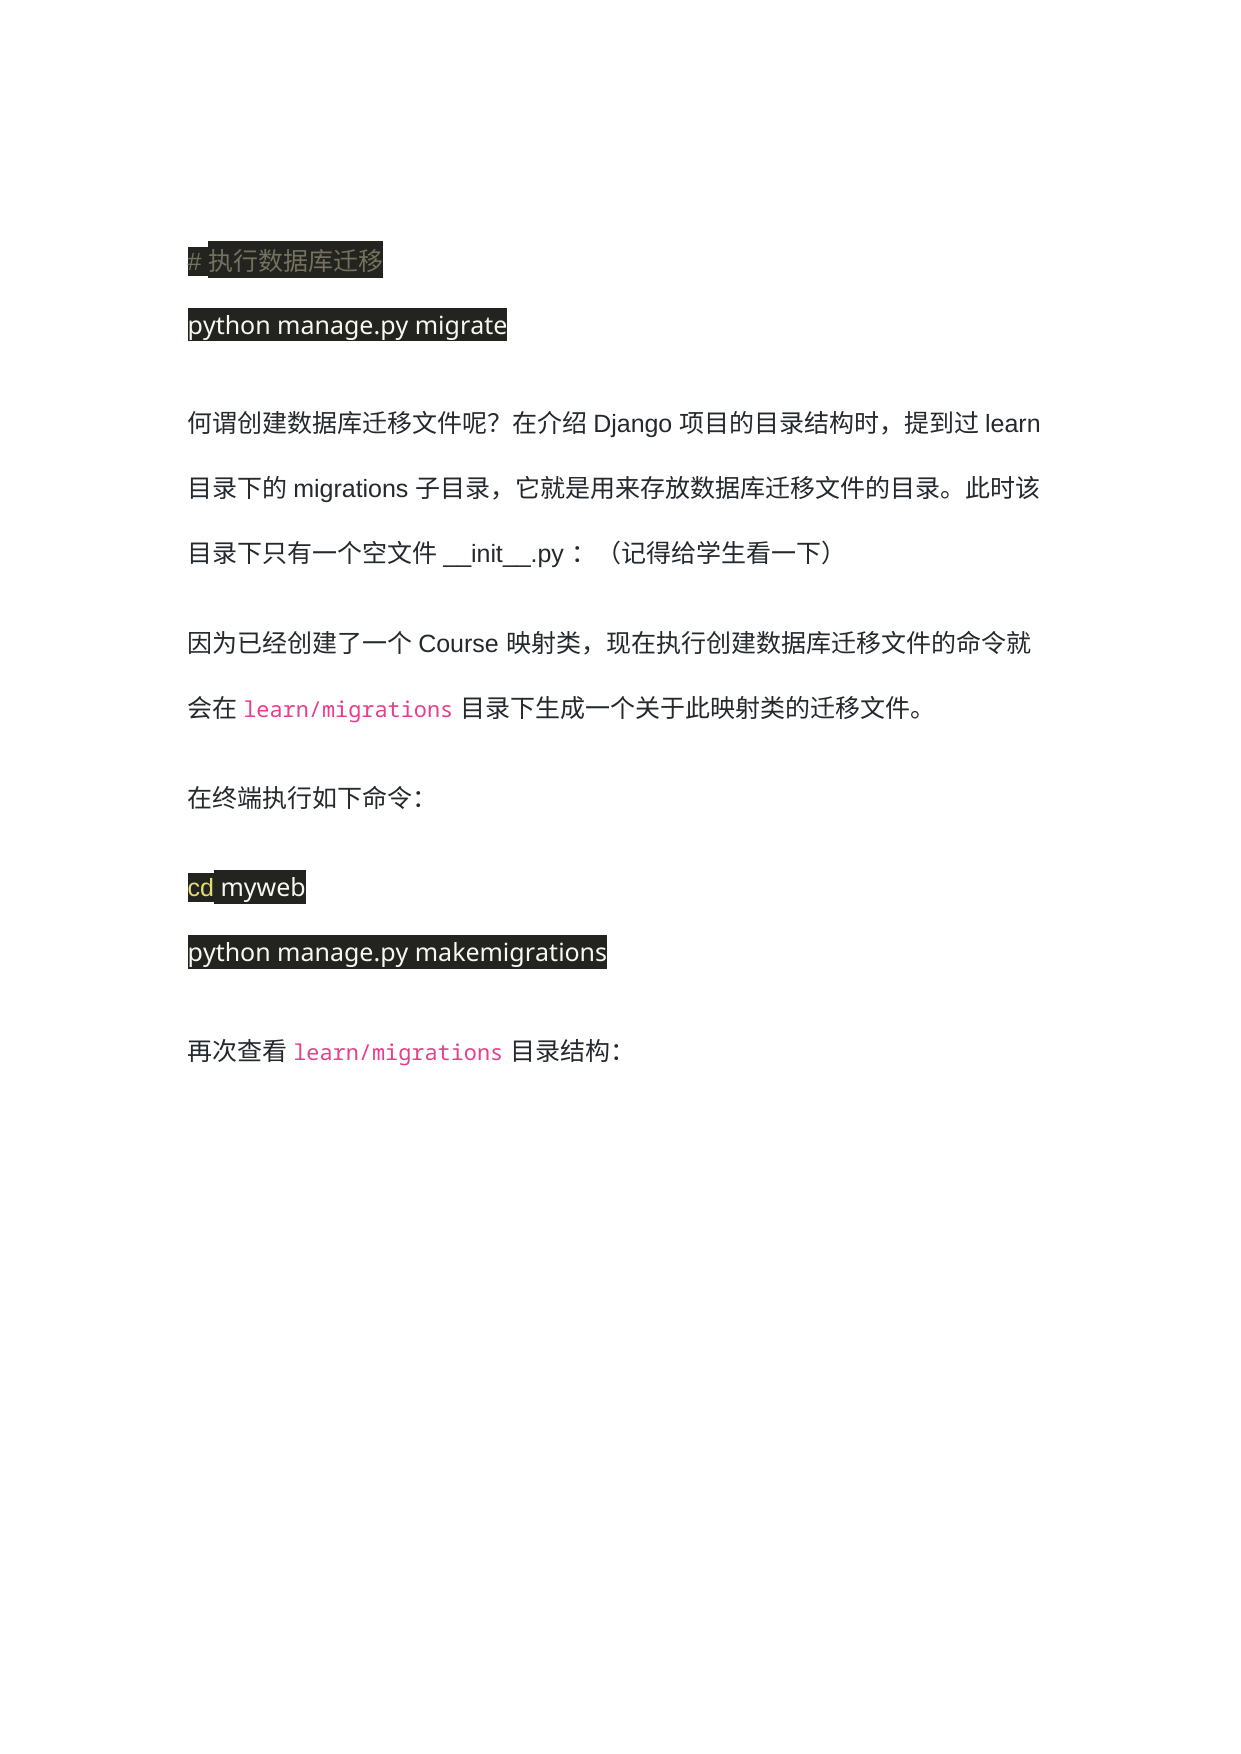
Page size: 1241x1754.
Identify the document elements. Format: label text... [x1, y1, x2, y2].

text python manage.py makemigrations [187, 919, 1053, 984]
text 因为已经创建了一个 Course 映射类，现在执行创建数据库迁移文件的命令就会在 learn/migrations 目录下生成一个关于此映射类的迁移文件。 [187, 609, 1053, 739]
text # 执行数据库迁移 [187, 227, 1053, 292]
text cd myweb [187, 854, 1053, 919]
text python manage.py migrate [187, 292, 1053, 357]
text 在终端执行如下命令： [187, 764, 1053, 829]
text 何谓创建数据库迁移文件呢？在介绍 Django 项目的目录结构时，提到过 learn 目录下的 migrations 子目录，它就是用来存放数据库迁移文件的目录。此时该目录下只有一个空文件 __init__.py ：（记得给学生看一下） [187, 389, 1053, 584]
text 再次查看 learn/migrations 目录结构： [187, 1017, 1053, 1082]
